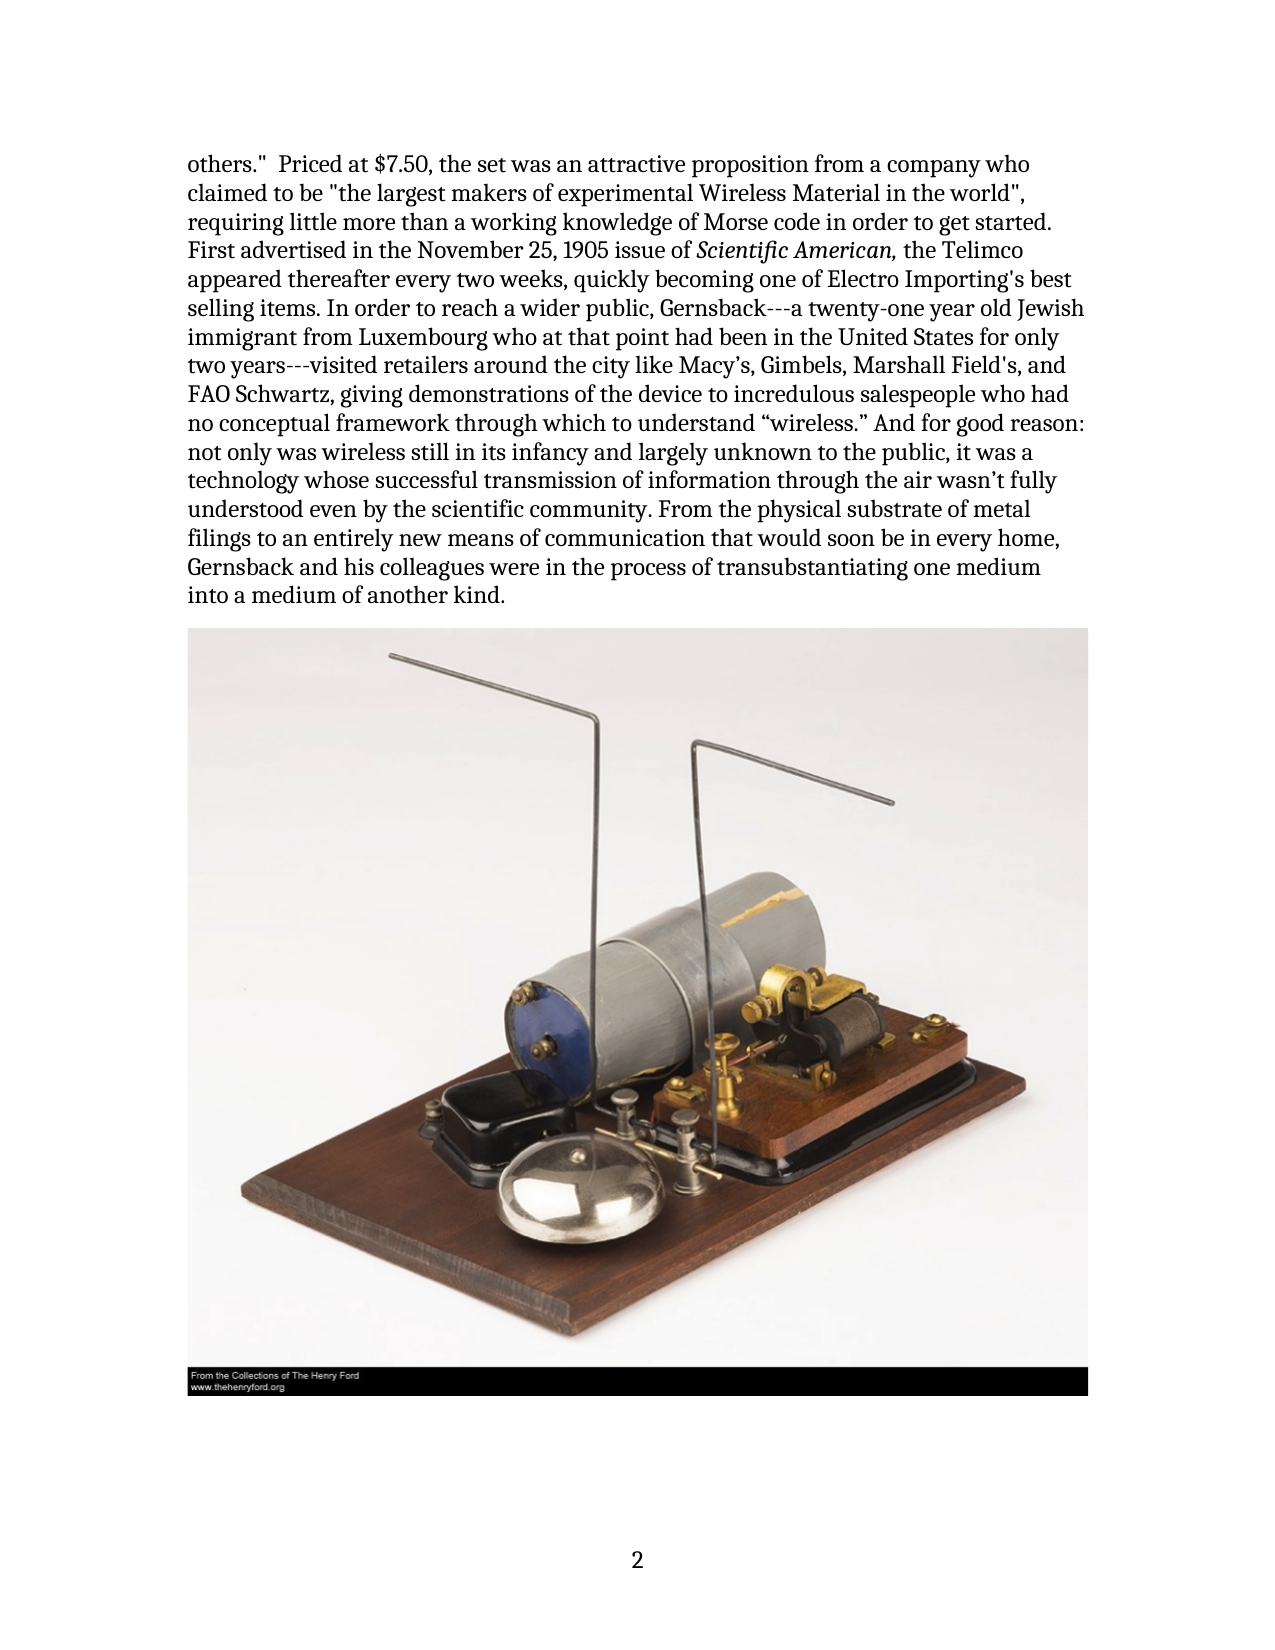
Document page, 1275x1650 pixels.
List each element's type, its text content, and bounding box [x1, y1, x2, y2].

picture [187, 628, 1089, 1396]
text Meanwhile in the offices upstairs, the founder of Electro Importing Hugo Gernsback writes increasingly breathless advertising copy for the Telimco, promising it to be a means of upward mobility. In one issue of the Electro Importing Company Catalog---a mail-in marketplace that provided access to "Everything for the Experimenter"---Gernsback claimed that with the Telimco, "We give you the opportunity to tick yourself up to the head of a future wireless telegraph company as did Marconi, De Forest and others." Priced at $7.50, the set was an attractive proposition from a company who claimed to be "the largest makers of experimental Wireless Material in the world", requiring little more than a working knowledge of Morse code in order to get started. First advertised in the November 25, 1905 issue of Scientific American, the Telimco appeared thereafter every two weeks, quickly becoming one of Electro Importing's best selling items. In order to reach a wider public, Gernsback---a twenty-one year old Jewish immigrant from Luxembourg who at that point had been in the United States for only two years---visited retailers around the city like Macy’s, Gimbels, Marshall Field's, and FAO Schwartz, giving demonstrations of the device to incredulous salespeople who had no conceptual framework through which to understand “wireless.” And for good reason: not only was wireless still in its infancy and largely unknown to the public, it was a technology whose successful transmission of information through the air wasn’t fully understood even by the scientific community. From the physical substrate of metal filings to an entirely new means of communication that would soon be in every home, Gernsback and his colleagues were in the process of transubstantiating one medium into a medium of another kind. [187, 150, 1087, 610]
